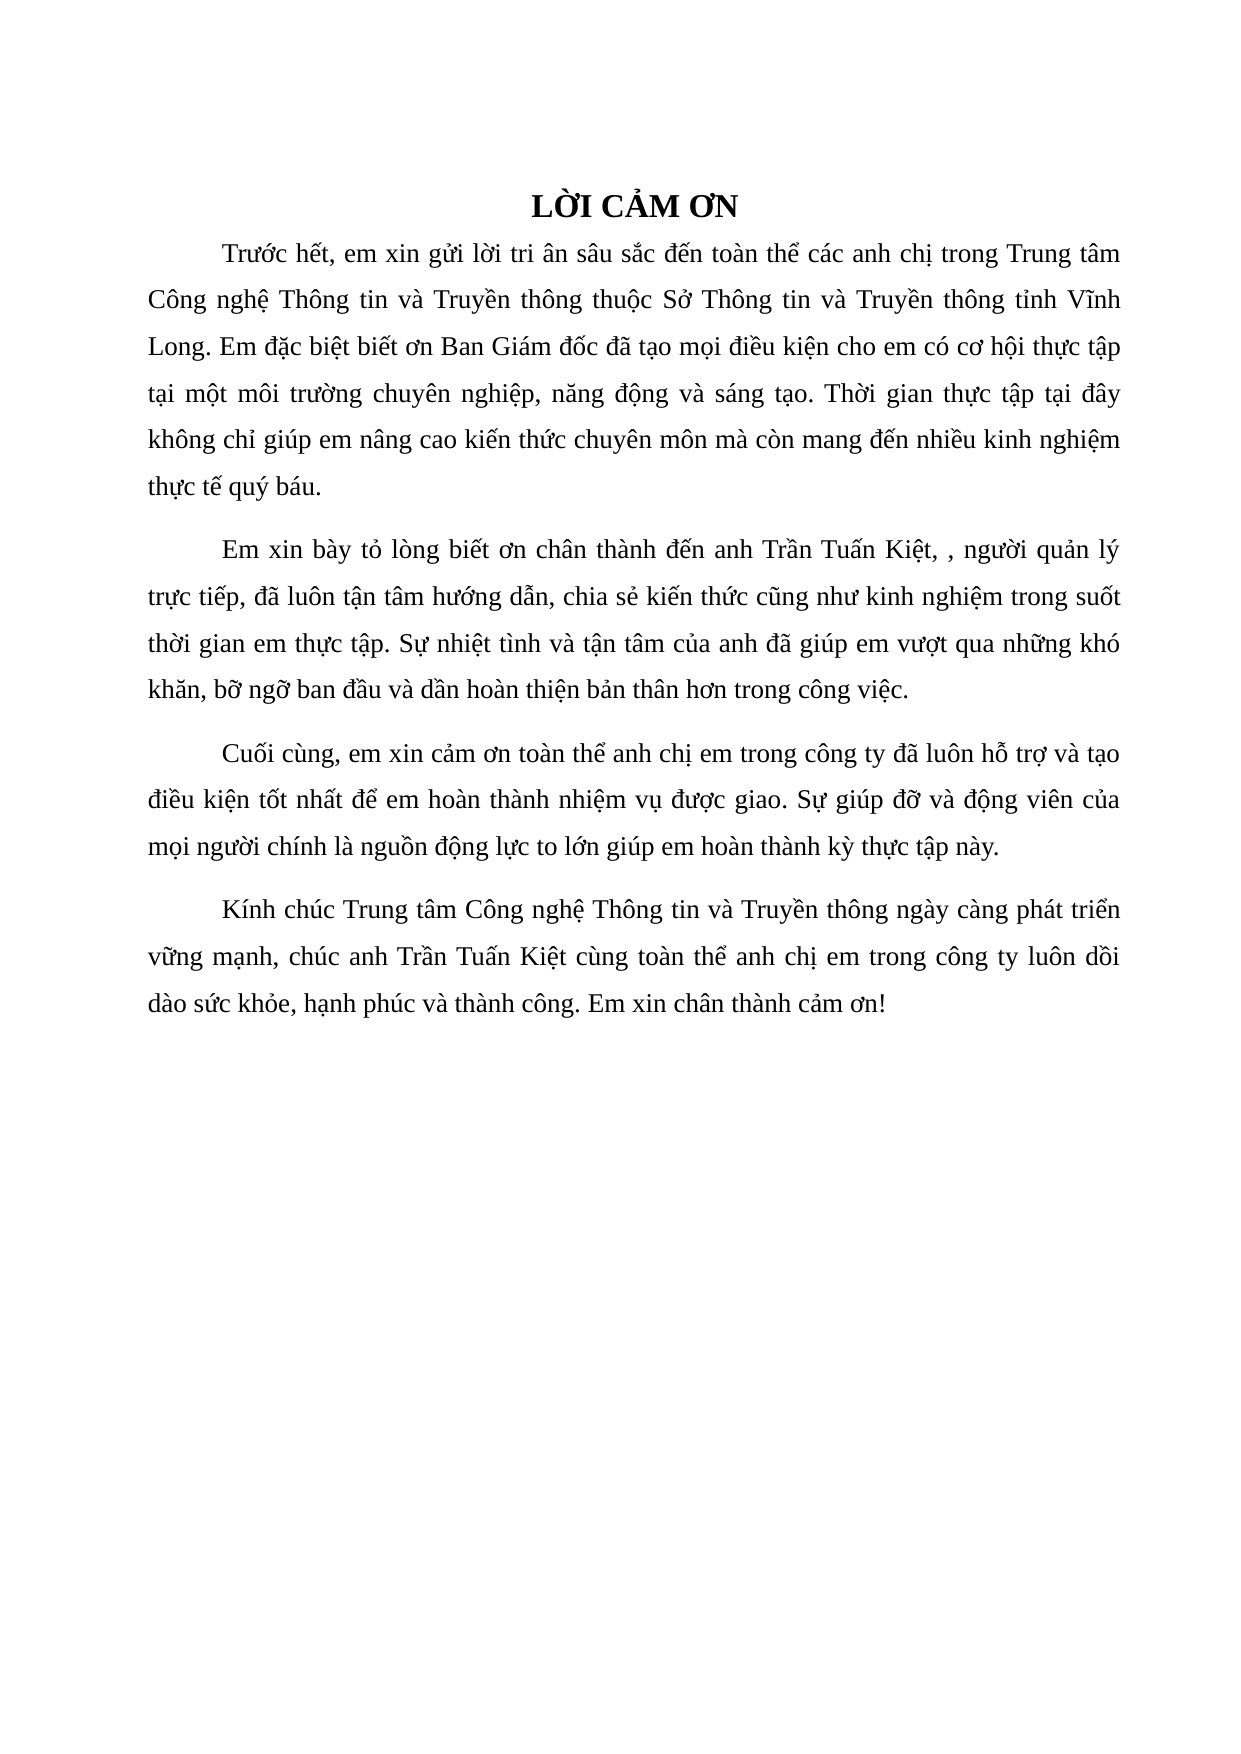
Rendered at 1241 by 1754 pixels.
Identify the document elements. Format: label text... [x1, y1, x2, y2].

text LỜI CẢM ƠN [148, 186, 1122, 224]
text Trước hết, em xin gửi lời tri ân sâu sắc đến toàn thể các anh chị trong Trung tâm Công nghệ Thông tin và Truyền thông thuộc Sở Thông tin và Truyền thông tỉnh Vĩnh Long. Em đặc biệt biết ơn Ban Giám đốc đã tạo mọi điều kiện cho em có cơ hội thực tập tại một môi trường chuyên nghiệp, năng động và sáng tạo. Thời gian thực tập tại đây không chỉ giúp em nâng cao kiến thức chuyên môn mà còn mang đến nhiều kinh nghiệm thực tế quý báu. [148, 237, 1122, 501]
text Cuối cùng, em xin cảm ơn toàn thể anh chị em trong công ty đã luôn hỗ trợ và tạo điều kiện tốt nhất để em hoàn thành nhiệm vụ được giao. Sự giúp đỡ và động viên của mọi người chính là nguồn động lực to lớn giúp em hoàn thành kỳ thực tập này. [148, 737, 1122, 861]
text Em xin bày tỏ lòng biết ơn chân thành đến anh Trần Tuấn Kiệt, , người quản lý trực tiếp, đã luôn tận tâm hướng dẫn, chia sẻ kiến thức cũng như kinh nghiệm trong suốt thời gian em thực tập. Sự nhiệt tình và tận tâm của anh đã giúp em vượt qua những khó khăn, bỡ ngỡ ban đầu và dần hoàn thiện bản thân hơn trong công việc. [148, 533, 1122, 704]
text Kính chúc Trung tâm Công nghệ Thông tin và Truyền thông ngày càng phát triển vững mạnh, chúc anh Trần Tuấn Kiệt cùng toàn thể anh chị em trong công ty luôn dồi dào sức khỏe, hạnh phúc và thành công. Em xin chân thành cảm ơn! [148, 893, 1122, 1018]
